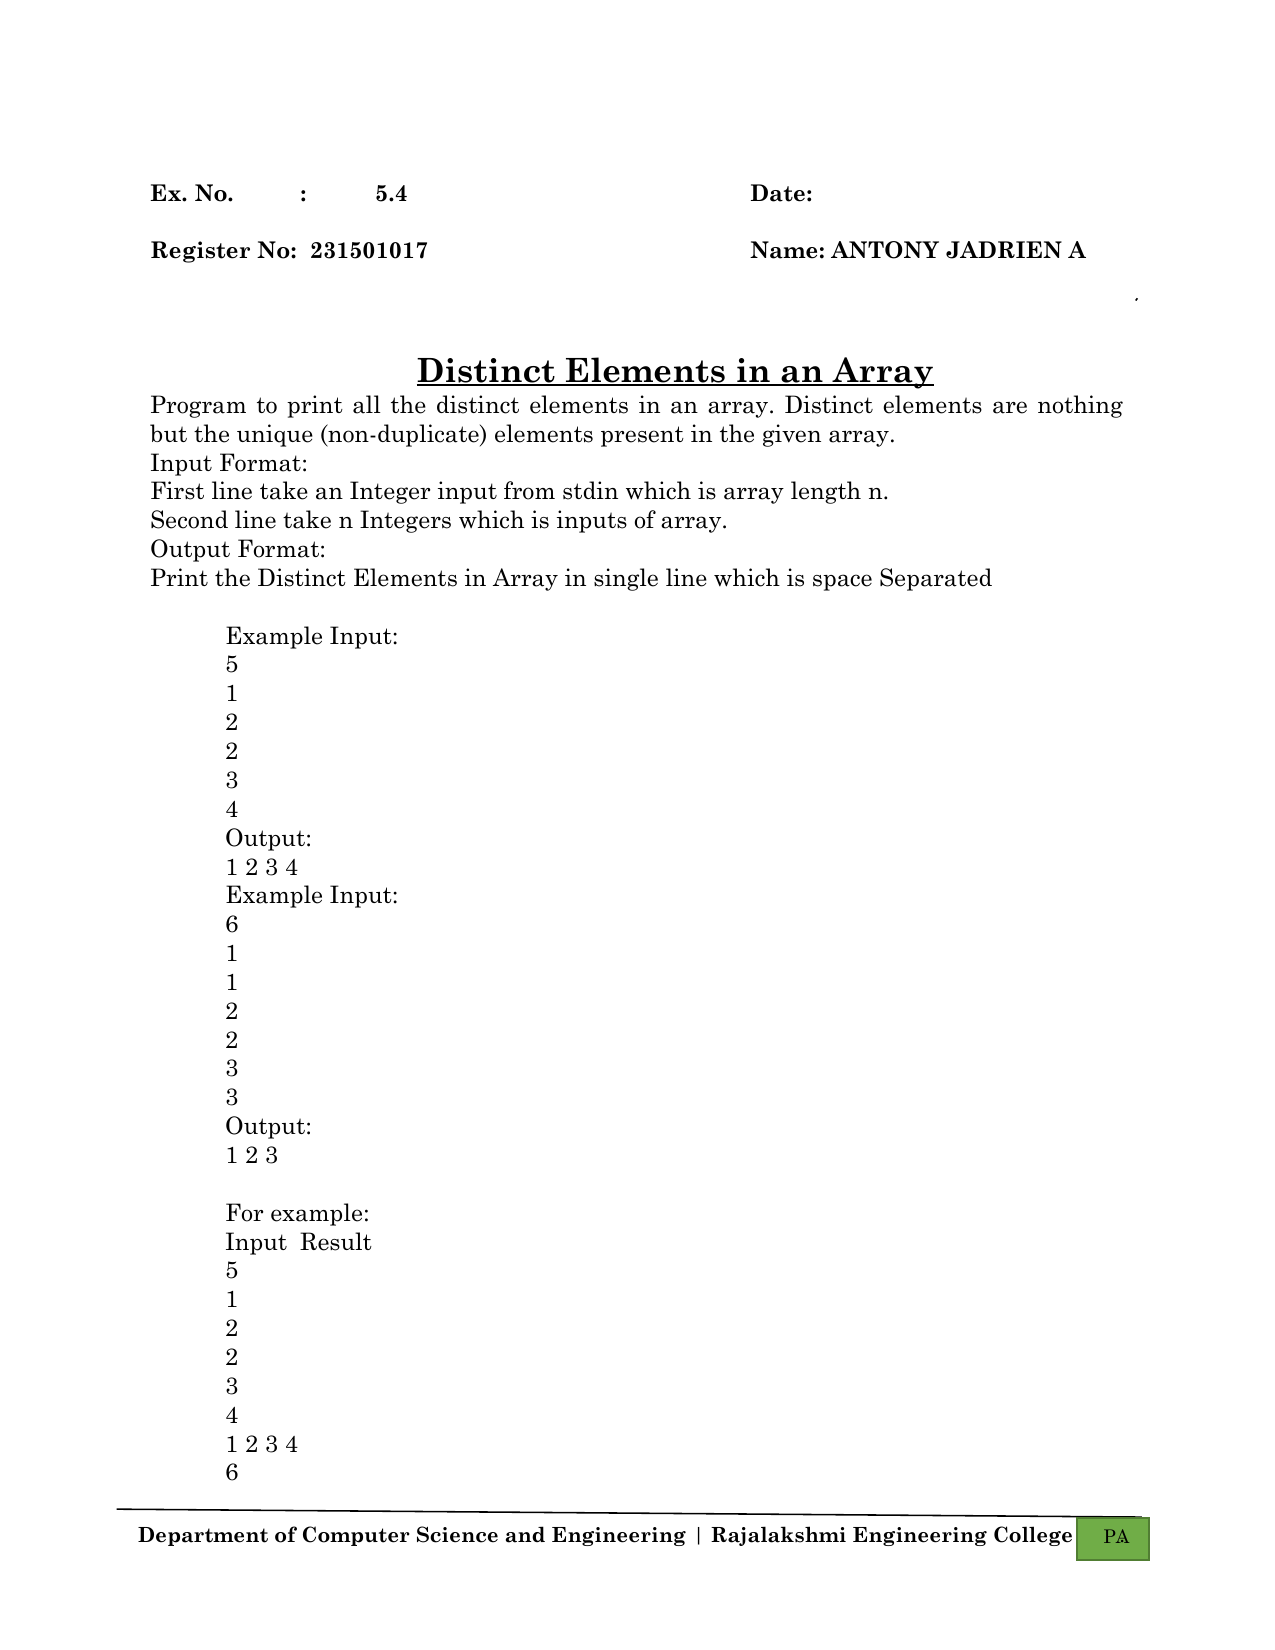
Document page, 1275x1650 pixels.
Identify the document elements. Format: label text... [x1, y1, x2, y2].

text First line take an Integer input from stdin which is array length n. [150, 476, 1125, 505]
text 6 [225, 909, 1125, 938]
text Example Input: [225, 620, 1125, 649]
text 2 [225, 1342, 1125, 1371]
text 3 [225, 765, 1125, 793]
text Output: [225, 822, 1125, 851]
text 1 [225, 678, 1125, 707]
text 2 [225, 707, 1125, 736]
text Output Format: [150, 534, 1125, 563]
text Second line take n Integers which is inputs of array. [150, 505, 1125, 534]
text 3 [225, 1053, 1125, 1082]
text 5 [225, 649, 1125, 678]
text 2 [225, 736, 1125, 765]
text 3 [225, 1371, 1125, 1399]
text 1 [225, 938, 1125, 967]
text Register No: 231501017 Name: ANTONY JADRIEN A [150, 236, 1125, 263]
text Example Input: [225, 880, 1125, 909]
text Output: [225, 1111, 1125, 1140]
text 1 2 3 4 [225, 1428, 1125, 1457]
text 1 2 3 [225, 1140, 1125, 1169]
text 2 [225, 996, 1125, 1024]
text Ex. No. : 5.4 Date: [150, 179, 1125, 207]
text 1 [225, 967, 1125, 996]
text 5 [225, 1255, 1125, 1284]
text 6 [225, 1457, 1125, 1486]
text 3 [225, 1082, 1125, 1111]
text 1 [225, 1284, 1125, 1313]
text 1 2 3 4 [225, 851, 1125, 880]
text Distinct Elements in an Array [225, 349, 1125, 389]
text For example: [225, 1197, 1125, 1226]
text Program to print all the distinct elements in an array. Distinct elements are nothing but the unique (non-duplicate) elements present in the given array. [150, 389, 1125, 447]
text 4 [225, 793, 1125, 822]
text 2 [225, 1024, 1125, 1053]
text Print the Distinct Elements in Array in single line which is space Separated [150, 563, 1125, 592]
text 4 [225, 1399, 1125, 1428]
text Input Result [225, 1226, 1125, 1255]
text 2 [225, 1313, 1125, 1342]
text Input Format: [150, 447, 1125, 476]
